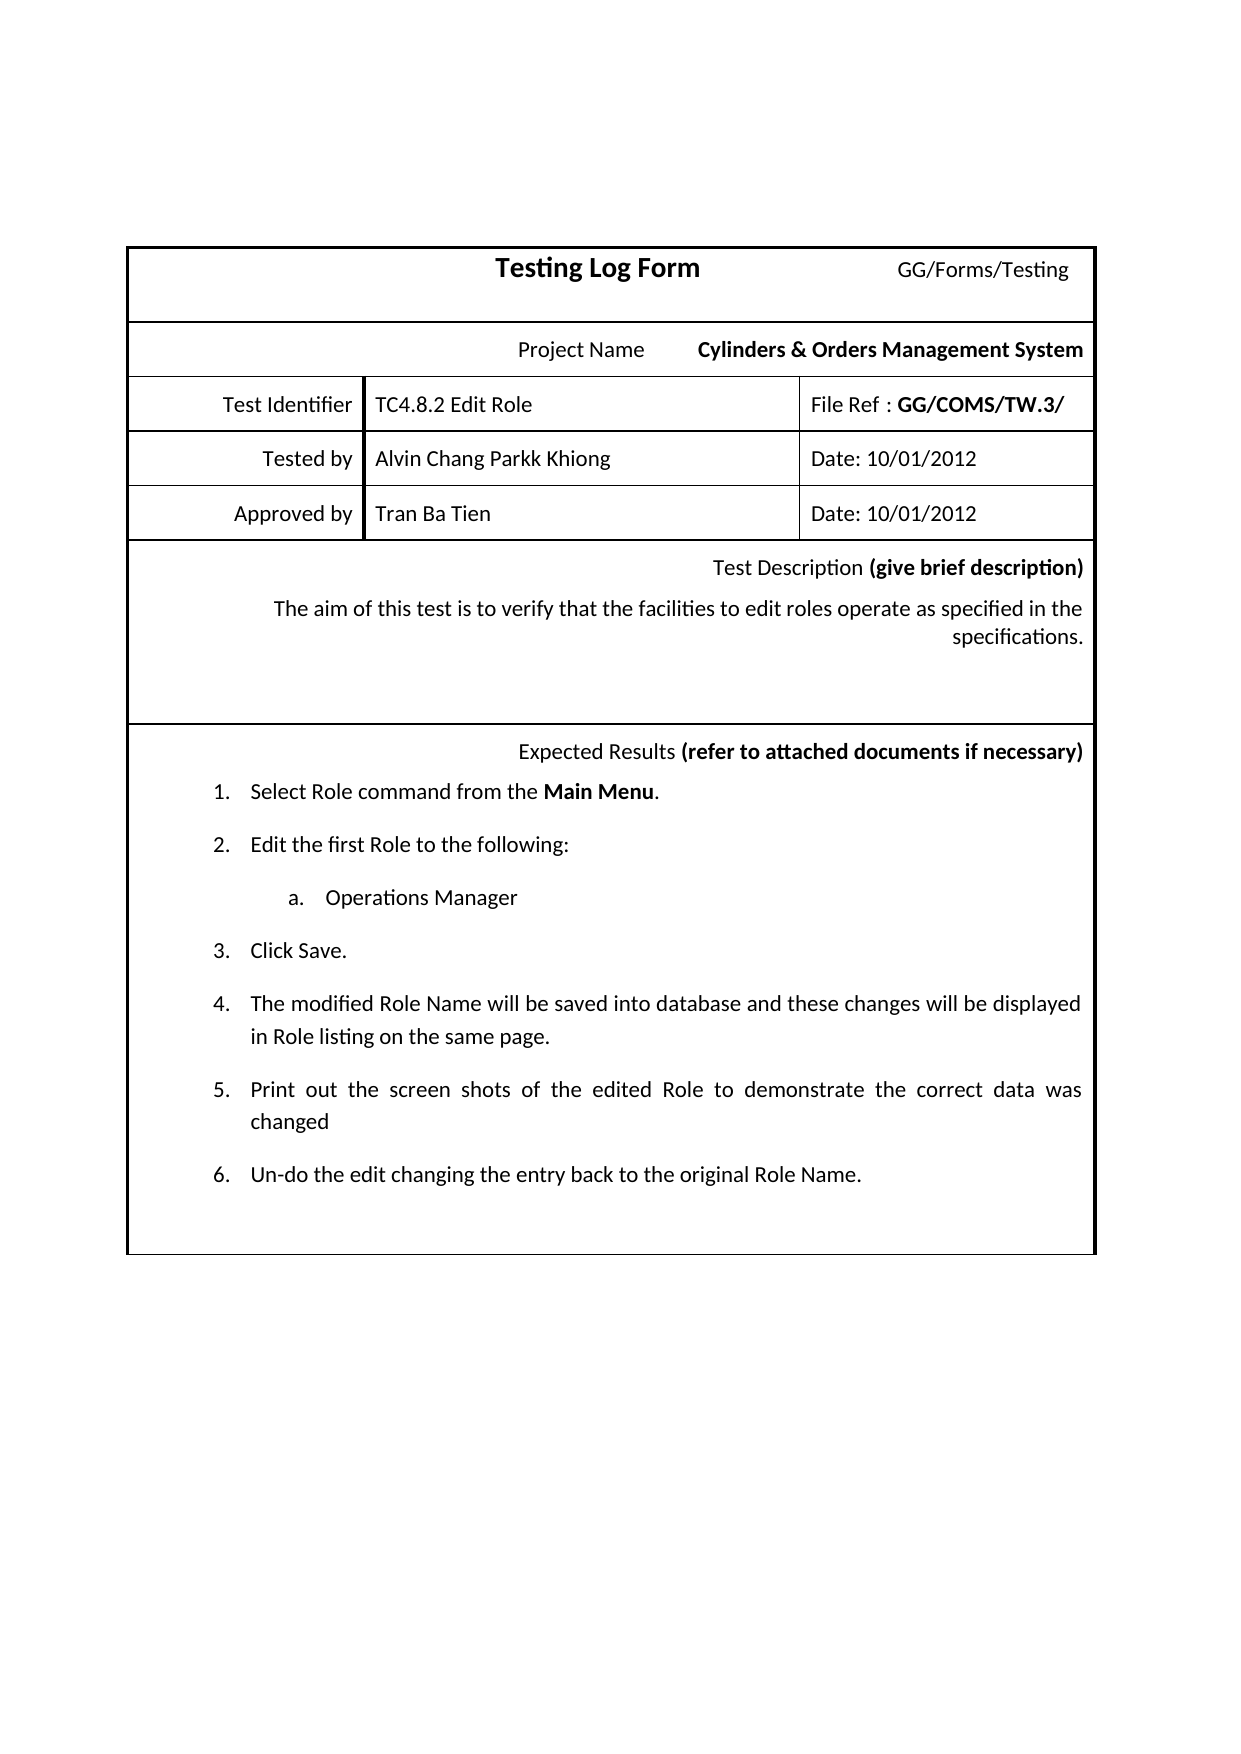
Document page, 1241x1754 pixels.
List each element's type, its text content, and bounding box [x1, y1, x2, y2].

table_header Testing Log Form GG/Forms/Testing [129, 249, 1093, 321]
table_cell TC4.8.2 Edit Role [366, 377, 799, 430]
table_cell Expected Results (refer to attached documents if necessary) Select Role command from the Main Menu. Edit the first Role to the following: Operations Manager Click Save. The modified Role Name will be saved into database and these changes will be displayed in Role listing on the same page. Print out the screen shots of the edited Role to demonstrate the correct data was changed Un-do the edit changing the entry back to the original Role Name. [129, 725, 1093, 1253]
table_cell File Ref : GG/COMS/TW.3/ [800, 377, 1093, 430]
table_cell Alvin Chang Parkk Khiong [366, 432, 799, 485]
table_cell Approved by [129, 486, 362, 539]
table_cell Project Name Cylinders & Orders Management System [129, 323, 1093, 376]
table_cell Tran Ba Tien [366, 486, 799, 539]
table_cell Date: 10/01/2012 [800, 432, 1093, 485]
table_cell Test Identifier [129, 377, 362, 430]
table_cell Date: 10/01/2012 [800, 486, 1093, 539]
table_cell Tested by [129, 432, 362, 485]
table_cell Test Description (give brief description) The aim of this test is to verify that the facilities to edit roles operate as specified in the specifications. [129, 541, 1093, 723]
